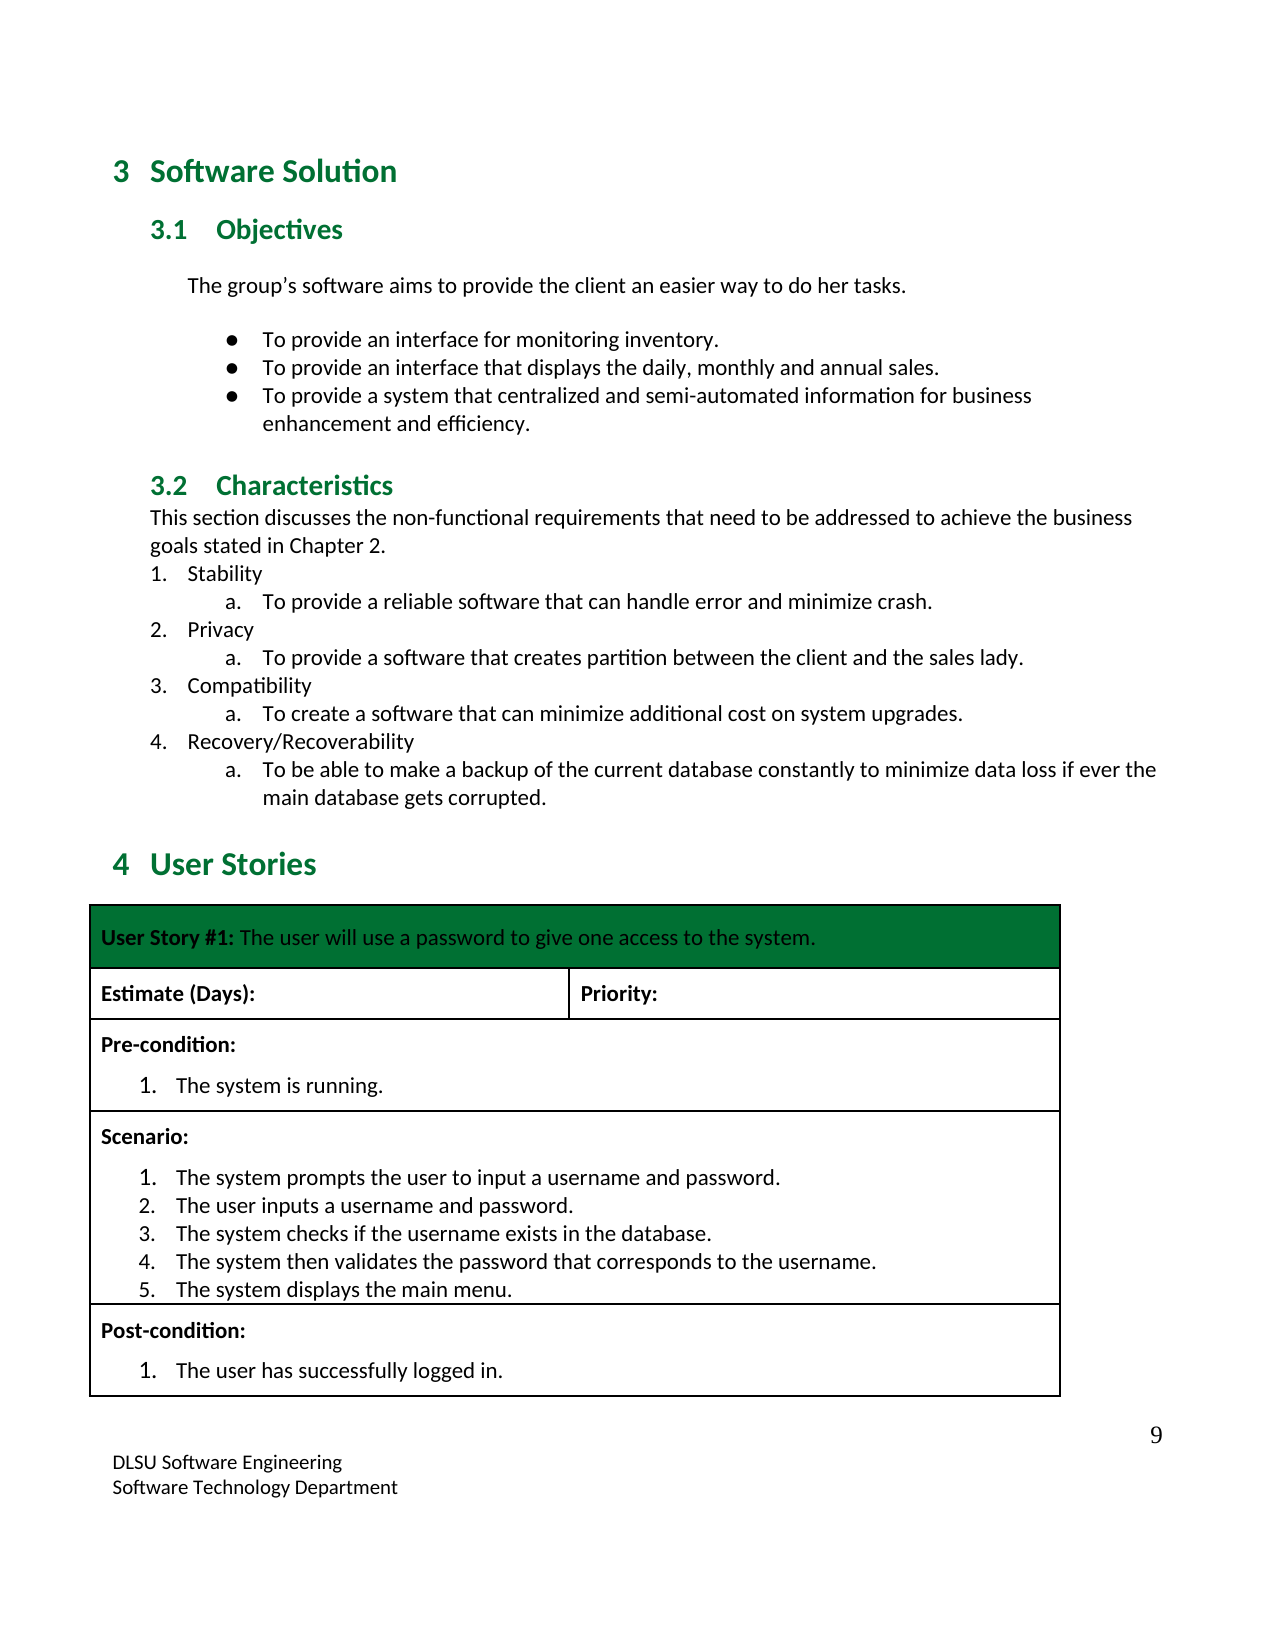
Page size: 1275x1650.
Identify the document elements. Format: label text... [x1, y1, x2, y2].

list To provide an interface that displays the daily, monthly and annual sales. [225, 353, 1162, 381]
list To provide a system that centralized and semi-automated information for business enhancement and efficiency. [225, 381, 1162, 437]
list Software Solution [112, 150, 1162, 191]
list To provide an interface for monitoring inventory. [225, 325, 1162, 353]
list Compatibility [150, 671, 1162, 699]
text This section discusses the non-functional requirements that need to be addressed to achieve the business goals stated in Chapter 2. [150, 503, 1162, 559]
table_cell Priority: [570, 969, 1059, 1018]
list Privacy [150, 615, 1162, 643]
list Stability [150, 559, 1162, 587]
list Objectives [150, 211, 1162, 247]
table_header User Story #1: The user will use a password to give one access to the system. [91, 906, 1059, 967]
table_cell Pre-condition: The system is running. [91, 1020, 1059, 1110]
table_cell Estimate (Days): [91, 969, 568, 1018]
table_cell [91, 1305, 1059, 1395]
table_cell Scenario: The system prompts the user to input a username and password. The user inputs a username and password. The system checks if the username exists in the database. The system then validates the password that corresponds to the username. The system displays the main menu. [91, 1112, 1059, 1303]
list User Stories [112, 843, 1162, 884]
list To provide a reliable software that can handle error and minimize crash. [225, 587, 1162, 615]
text The group’s software aims to provide the client an easier way to do her tasks. [112, 272, 1162, 300]
list To provide a software that creates partition between the client and the sales lady. [225, 643, 1162, 671]
list To be able to make a backup of the current database constantly to minimize data loss if ever the main database gets corrupted. [225, 755, 1162, 811]
list Recovery/Recoverability [150, 727, 1162, 755]
list Characteristics [150, 467, 1162, 503]
list To create a software that can minimize additional cost on system upgrades. [225, 699, 1162, 727]
